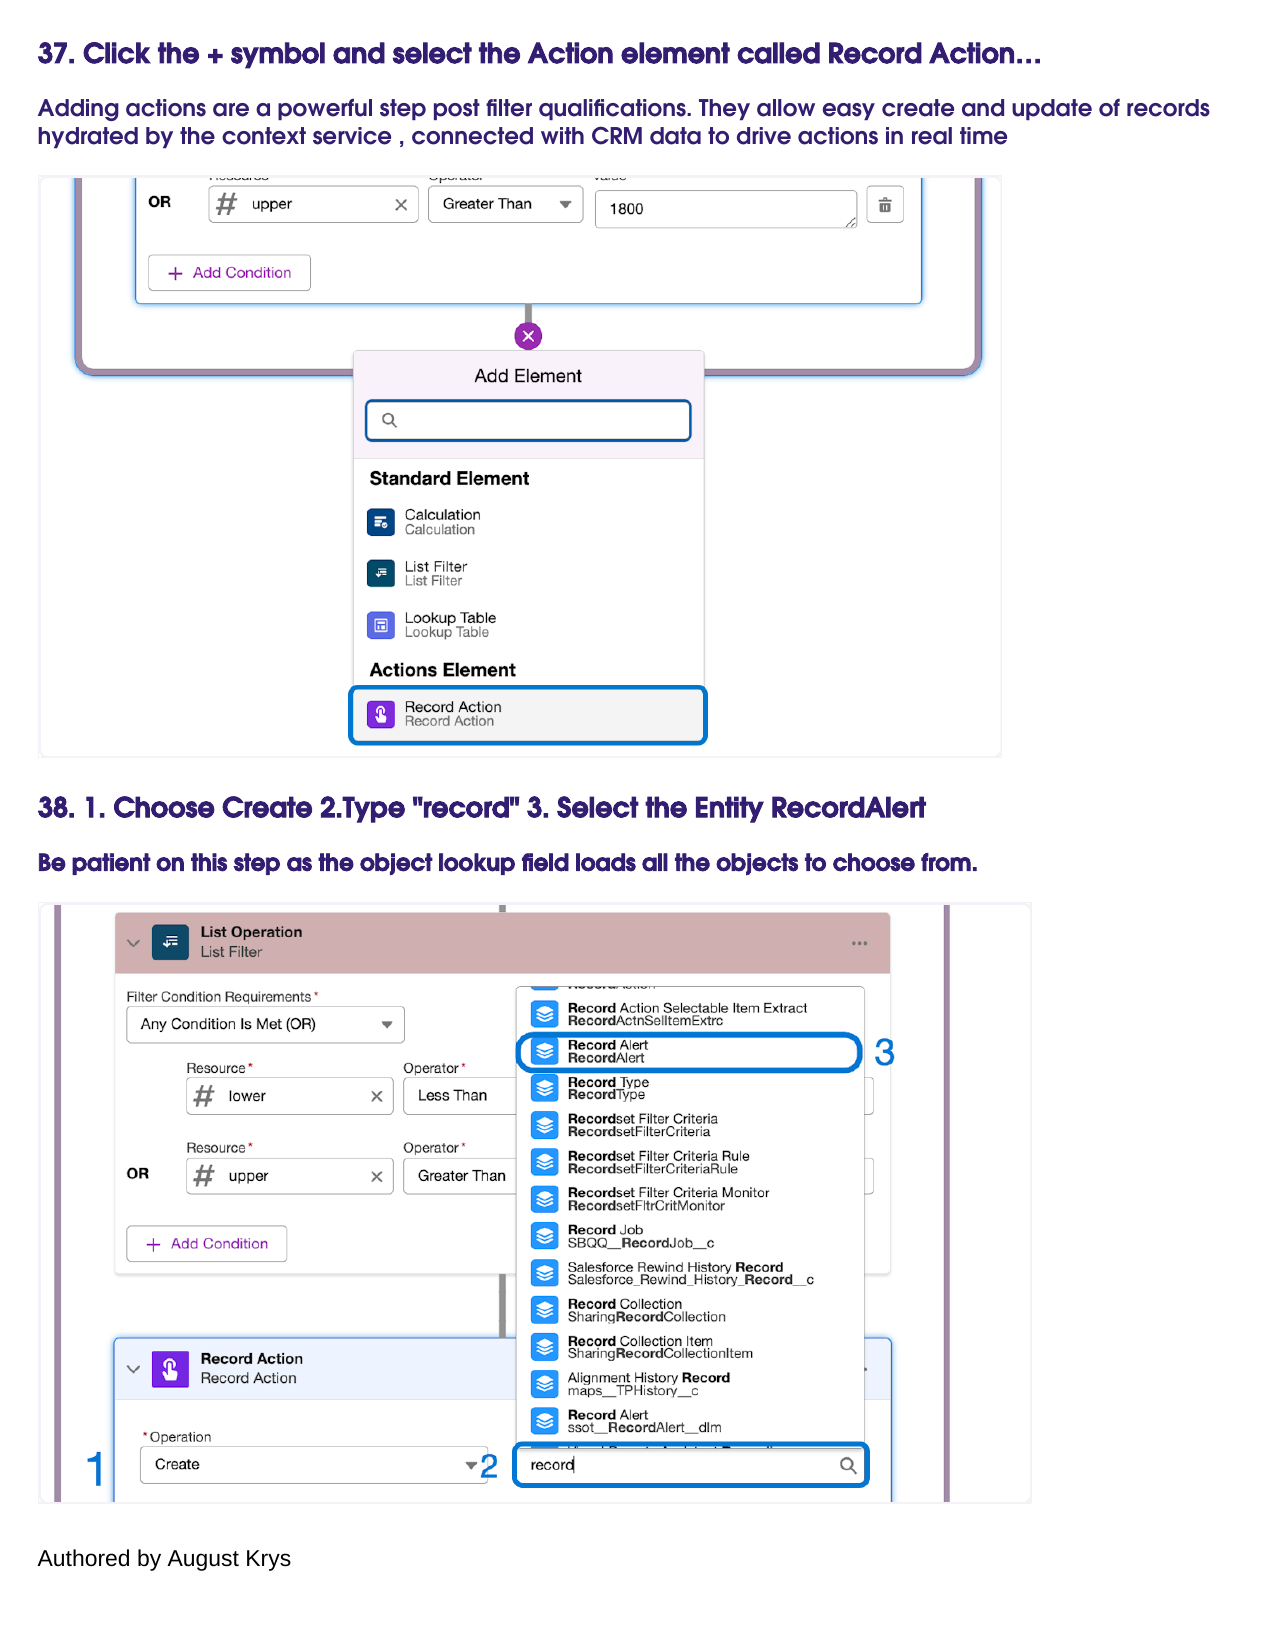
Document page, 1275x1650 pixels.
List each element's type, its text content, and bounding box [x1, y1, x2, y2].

picture [39, 903, 1030, 1502]
text Adding actions are a powerful step post filter qualifications. They allow easy create and update of records hydrated by the context service , connected with CRM data to drive actions in real time [37, 95, 1237, 150]
subtitle 38. 1. Choose Create 2.Type "record" 3. Select the Entity RecordAlert [37, 792, 1237, 824]
subtitle 37. Click the + symbol and select the Action element called Record Action… [37, 37, 1237, 70]
text Be patient on this step as the object lookup field loads all the objects to choose from. [37, 849, 1237, 877]
picture [39, 177, 1001, 757]
